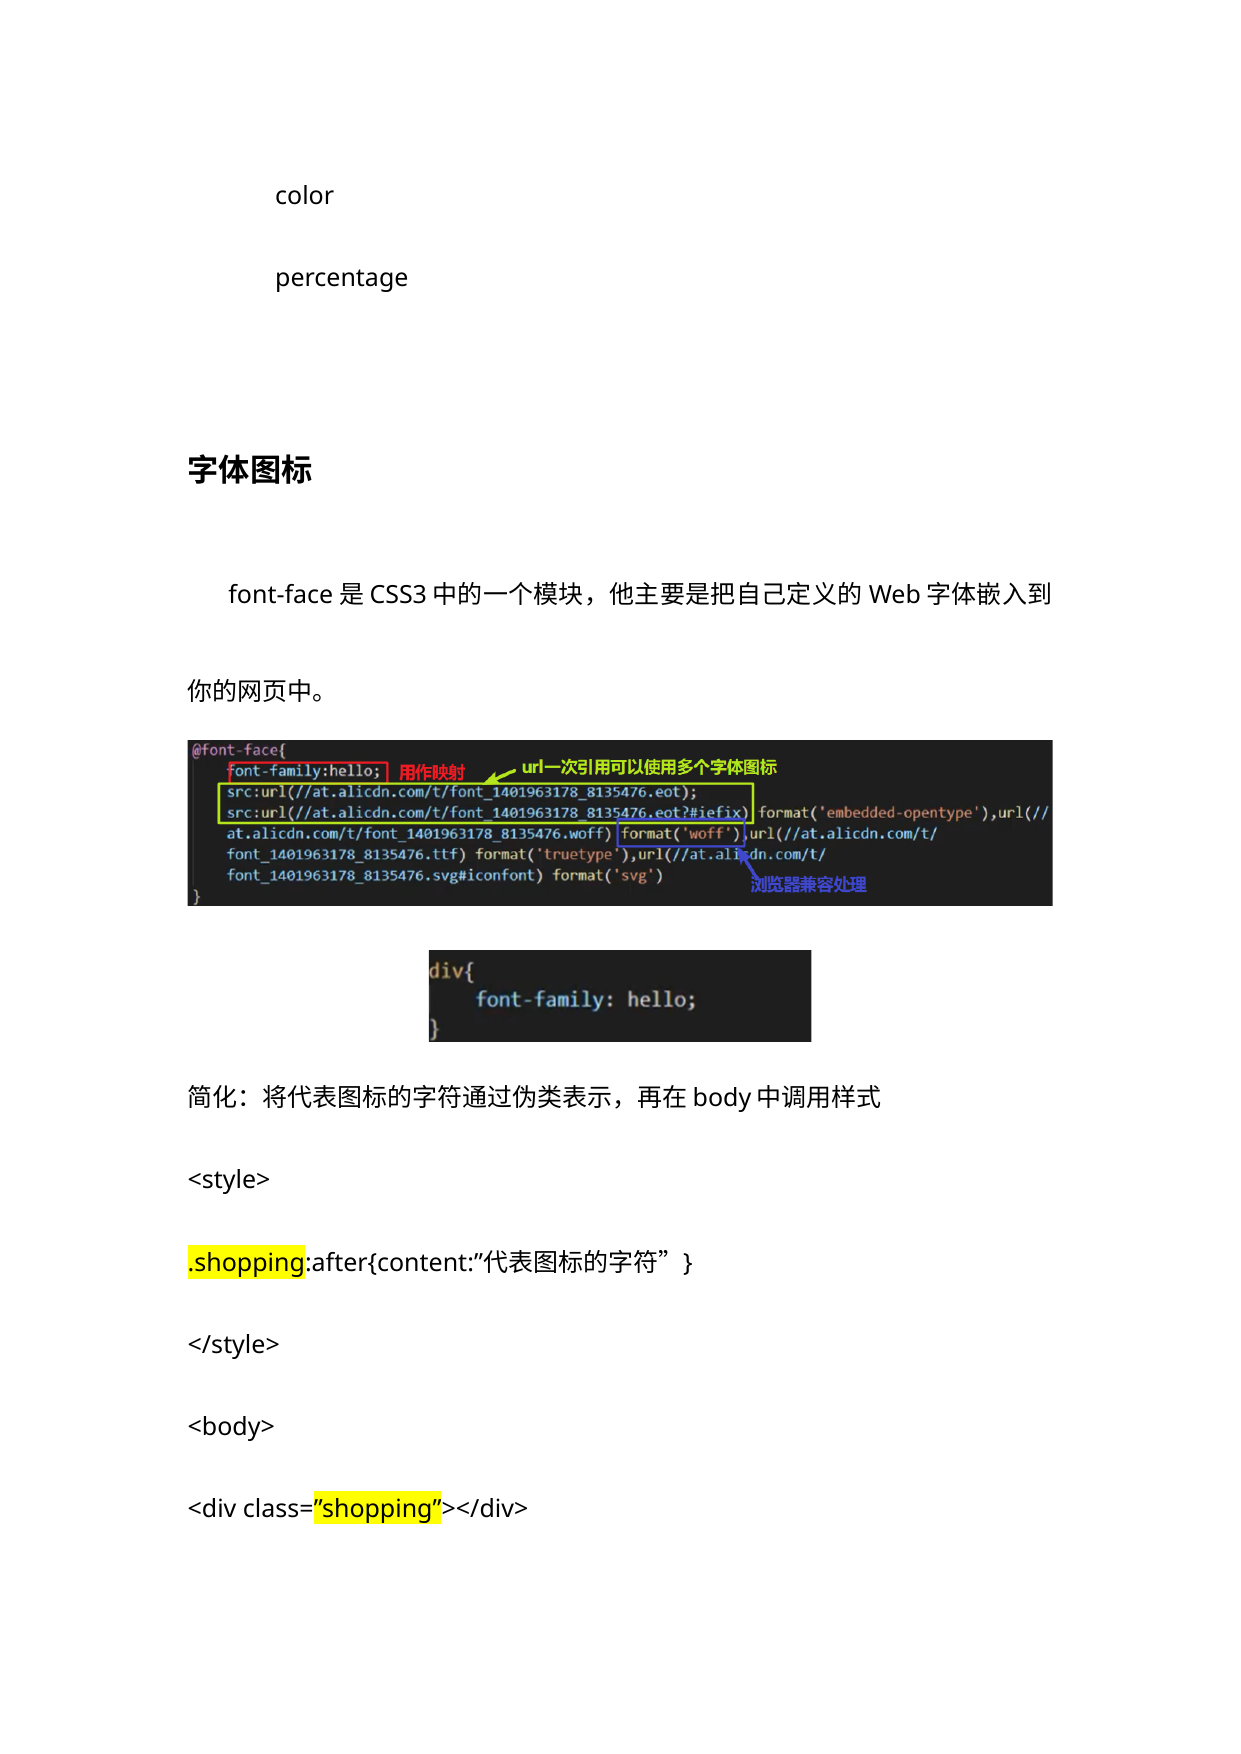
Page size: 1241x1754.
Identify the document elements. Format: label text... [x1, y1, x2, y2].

picture [187, 740, 1053, 906]
text <body> [187, 1393, 1053, 1458]
text <div class=”shopping”></div> [187, 1475, 1053, 1540]
text 简化：将代表图标的字符通过伪类表示，再在body中调用样式 [187, 1063, 1053, 1128]
subtitle 字体图标 [187, 435, 1053, 500]
picture [428, 950, 812, 1042]
text color [187, 162, 1053, 227]
text </style> [187, 1311, 1053, 1376]
text .shopping:after{content:”代表图标的字符”} [187, 1228, 1053, 1293]
text font-face是CSS3中的一个模块，他主要是把自己定义的Web字体嵌入到你的网页中。 [187, 560, 1053, 722]
text percentage [187, 244, 1053, 309]
text <style> [187, 1146, 1053, 1211]
